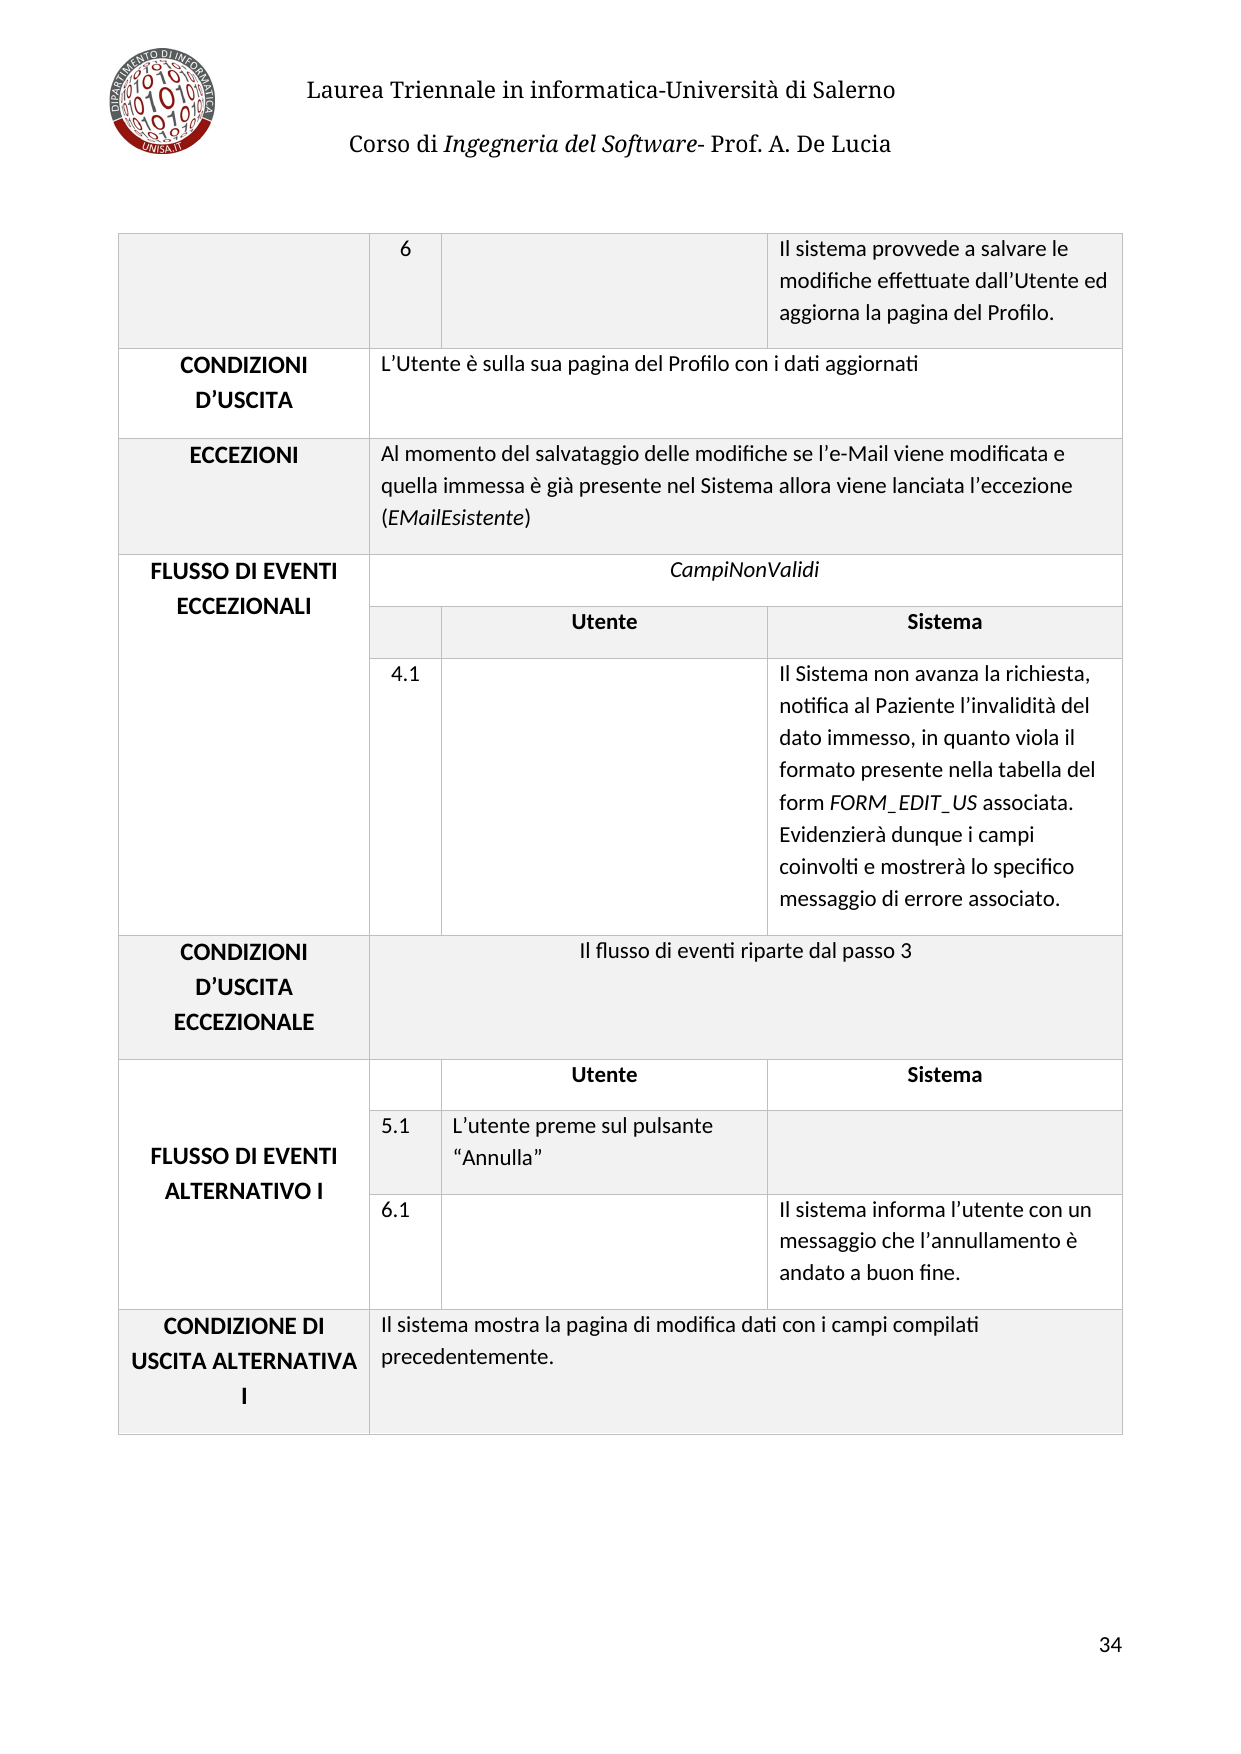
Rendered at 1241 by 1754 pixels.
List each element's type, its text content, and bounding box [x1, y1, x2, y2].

table_cell L’Utente è sulla sua pagina del Profilo con i dati aggiornati [370, 349, 1122, 438]
table_cell 6 [370, 234, 441, 348]
table_cell [119, 234, 369, 348]
table_cell Il sistema mostra la pagina di modifica dati con i campi compilati precedentemente. [370, 1310, 1122, 1433]
table_cell Il flusso di eventi riparte dal passo 3 [370, 936, 1122, 1059]
table_cell [768, 1111, 1122, 1194]
table_cell Il Sistema non avanza la richiesta, notifica al Paziente l’invalidità del dato immesso, in quanto viola il formato presente nella tabella del form FORM_EDIT_US associata. Evidenzierà dunque i campi coinvolti e mostrerà lo specifico messaggio di errore associato. [768, 659, 1122, 935]
table_cell ECCEZIONI [119, 439, 369, 554]
table_cell [442, 659, 767, 935]
table_cell CONDIZIONE DI USCITA ALTERNATIVA I [119, 1310, 369, 1433]
table_cell 5.1 [370, 1111, 441, 1194]
table_cell Sistema [768, 607, 1122, 658]
table_cell [370, 607, 441, 658]
table_cell Utente [442, 607, 767, 658]
table_cell Utente [442, 1060, 767, 1110]
table_cell 6.1 [370, 1195, 441, 1309]
picture [109, 48, 215, 154]
table_cell Sistema [768, 1060, 1122, 1110]
table_cell FLUSSO DI EVENTI ALTERNATIVO I [119, 1060, 369, 1309]
table_cell Al momento del salvataggio delle modifiche se l’e-Mail viene modificata e quella immessa è già presente nel Sistema allora viene lanciata l’eccezione (EMailEsistente) [370, 439, 1122, 554]
table_cell Il sistema provvede a salvare le modifiche effettuate dall’Utente ed aggiorna la pagina del Profilo. [768, 234, 1122, 348]
table_cell L’utente preme sul pulsante “Annulla” [442, 1111, 767, 1194]
table_cell [442, 1195, 767, 1309]
table_cell CONDIZIONI D’USCITA ECCEZIONALE [119, 936, 369, 1059]
table_cell [442, 234, 767, 348]
table_cell 4.1 [370, 659, 441, 935]
table_cell [370, 1060, 441, 1110]
table_cell FLUSSO DI EVENTI ECCEZIONALI [119, 555, 369, 935]
table_cell CampiNonValidi [370, 555, 1122, 606]
table_cell Il sistema informa l’utente con un messaggio che l’annullamento è andato a buon fine. [768, 1195, 1122, 1309]
table_cell CONDIZIONI D’USCITA [119, 349, 369, 438]
